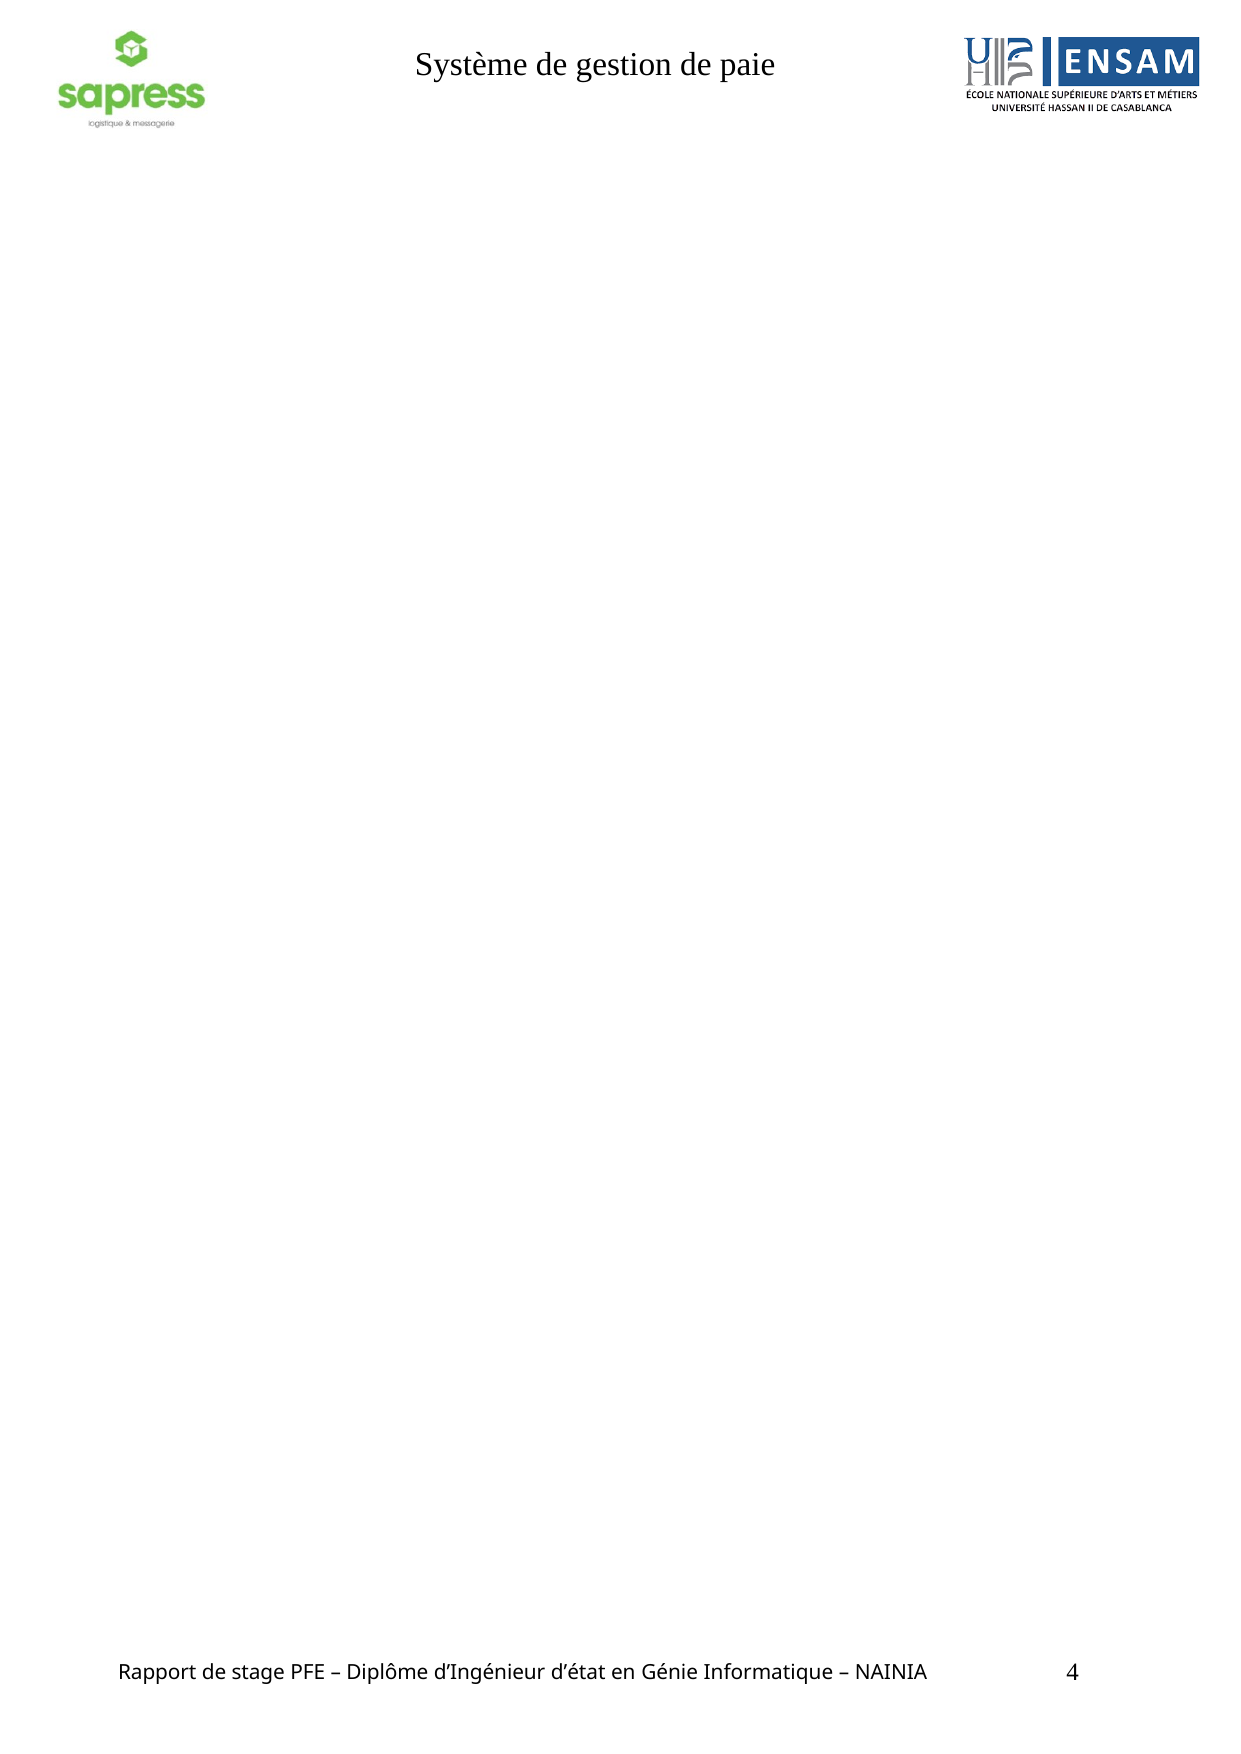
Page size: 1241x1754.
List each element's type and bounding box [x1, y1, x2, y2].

picture [56, 29, 209, 129]
picture [960, 31, 1203, 119]
